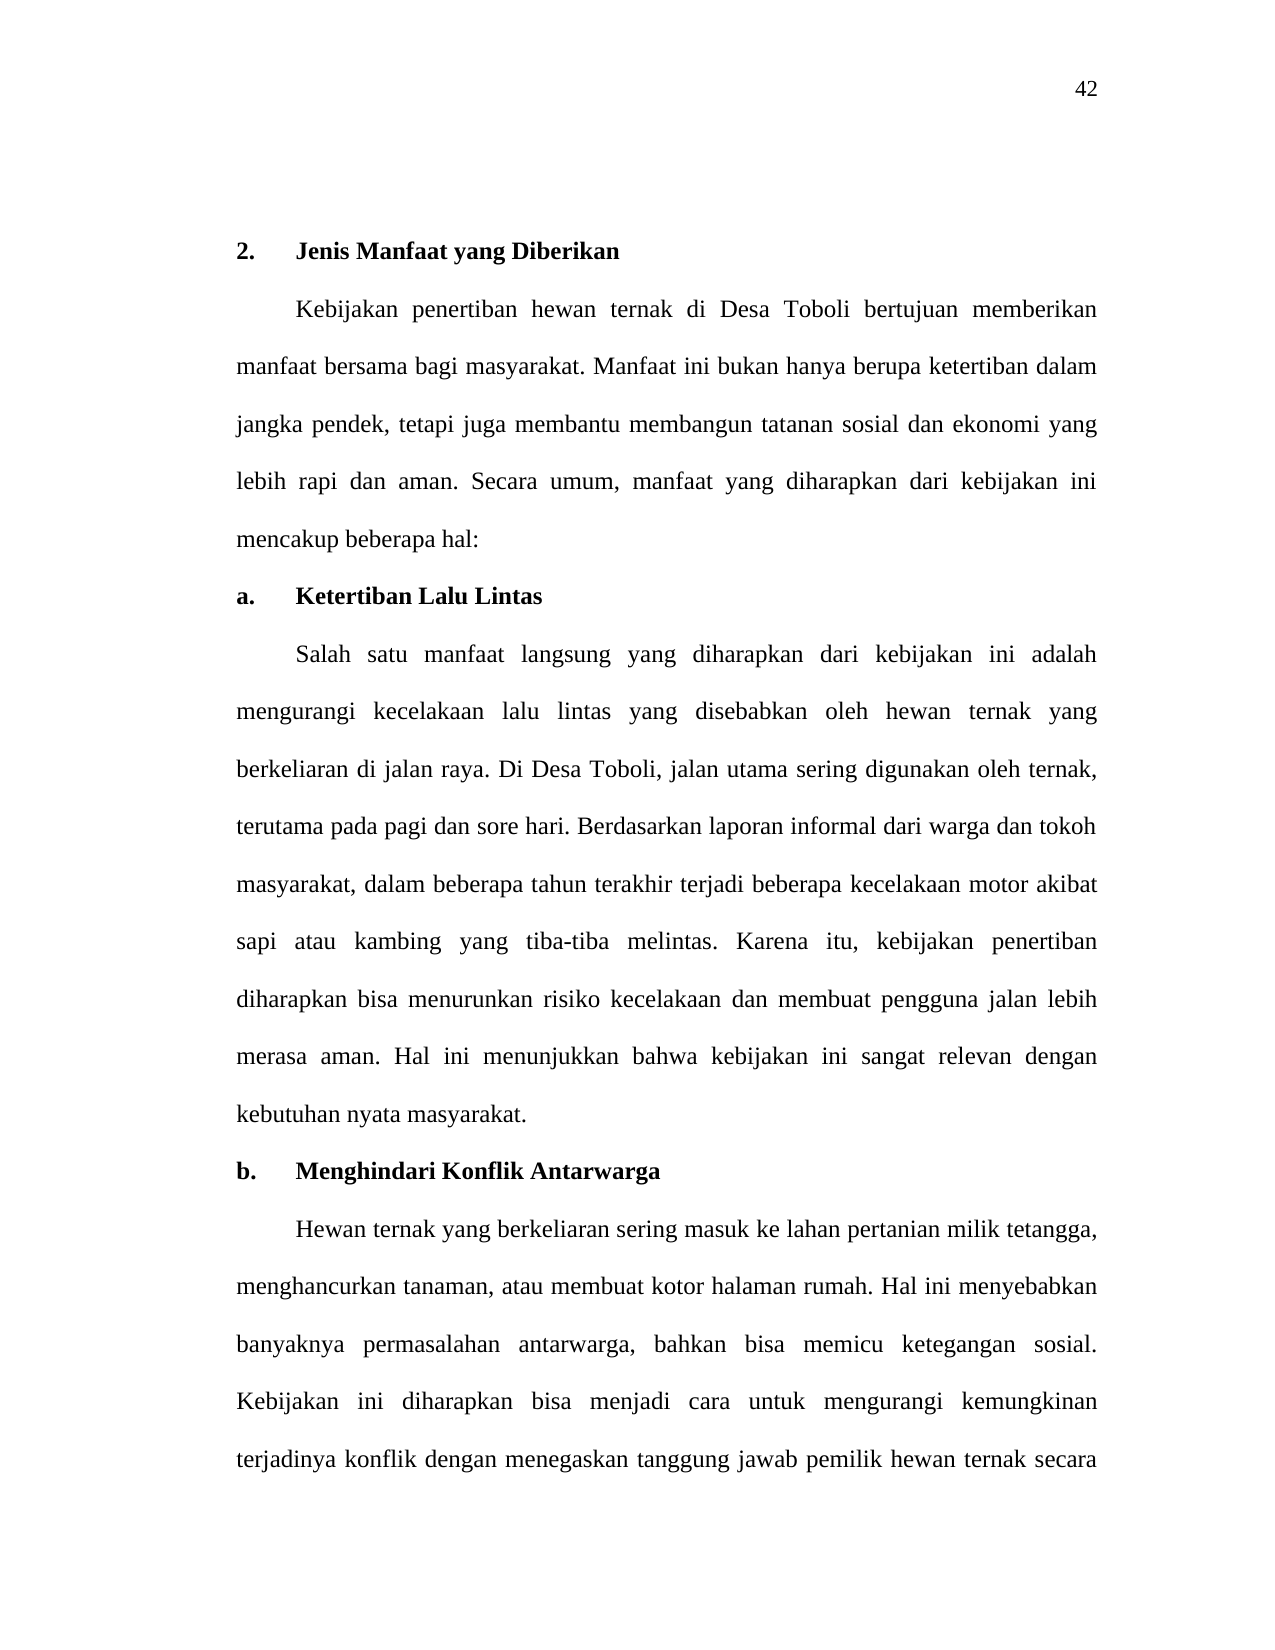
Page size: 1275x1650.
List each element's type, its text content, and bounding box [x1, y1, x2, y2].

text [236, 1214, 1098, 1472]
text 2. Jenis Manfaat yang Diberikan [236, 236, 1098, 265]
text a. Ketertiban Lalu Lintas [236, 581, 1098, 610]
text Kebijakan penertiban hewan ternak di Desa Toboli bertujuan memberikan manfaat bersama bagi masyarakat. Manfaat ini bukan hanya berupa ketertiban dalam jangka pendek, tetapi juga membantu membangun tatanan sosial dan ekonomi yang lebih rapi dan aman. Secara umum, manfaat yang diharapkan dari kebijakan ini mencakup beberapa hal: [236, 294, 1098, 552]
text Salah satu manfaat langsung yang diharapkan dari kebijakan ini adalah mengurangi kecelakaan lalu lintas yang disebabkan oleh hewan ternak yang berkeliaran di jalan raya. Di Desa Toboli, jalan utama sering digunakan oleh ternak, terutama pada pagi dan sore hari. Berdasarkan laporan informal dari warga dan tokoh masyarakat, dalam beberapa tahun terakhir terjadi beberapa kecelakaan motor akibat sapi atau kambing yang tiba-tiba melintas. Karena itu, kebijakan penertiban diharapkan bisa menurunkan risiko kecelakaan dan membuat pengguna jalan lebih merasa aman. Hal ini menunjukkan bahwa kebijakan ini sangat relevan dengan kebutuhan nyata masyarakat. [236, 639, 1098, 1127]
text b. Menghindari Konflik Antarwarga [236, 1156, 1098, 1185]
